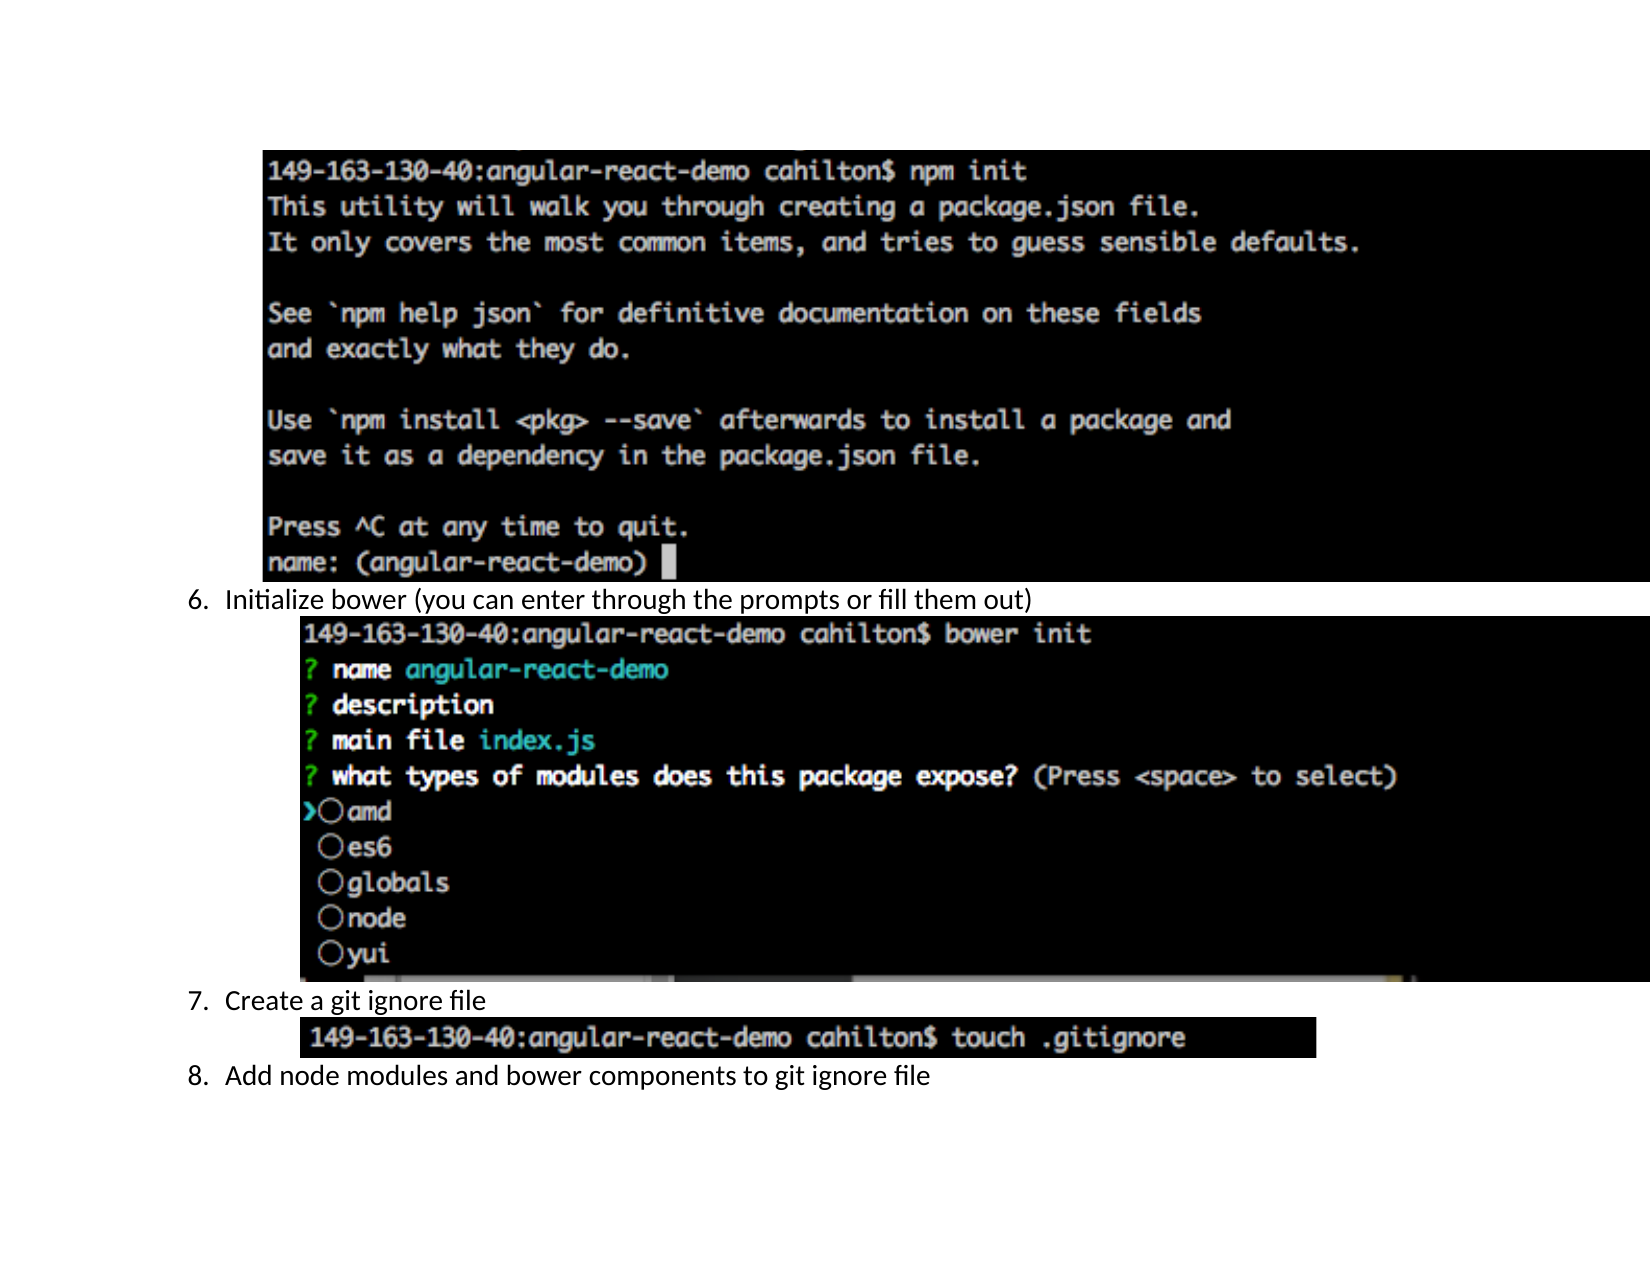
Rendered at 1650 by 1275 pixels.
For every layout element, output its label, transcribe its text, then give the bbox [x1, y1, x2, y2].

picture [300, 616, 1650, 982]
list Initialize bower (you can enter through the prompts or fill them out) [187, 581, 1500, 617]
picture [262, 150, 1650, 582]
picture [300, 1017, 1317, 1058]
list Add node modules and bower components to git ignore file [187, 1057, 1500, 1093]
list Create a git ignore file [187, 982, 1500, 1017]
